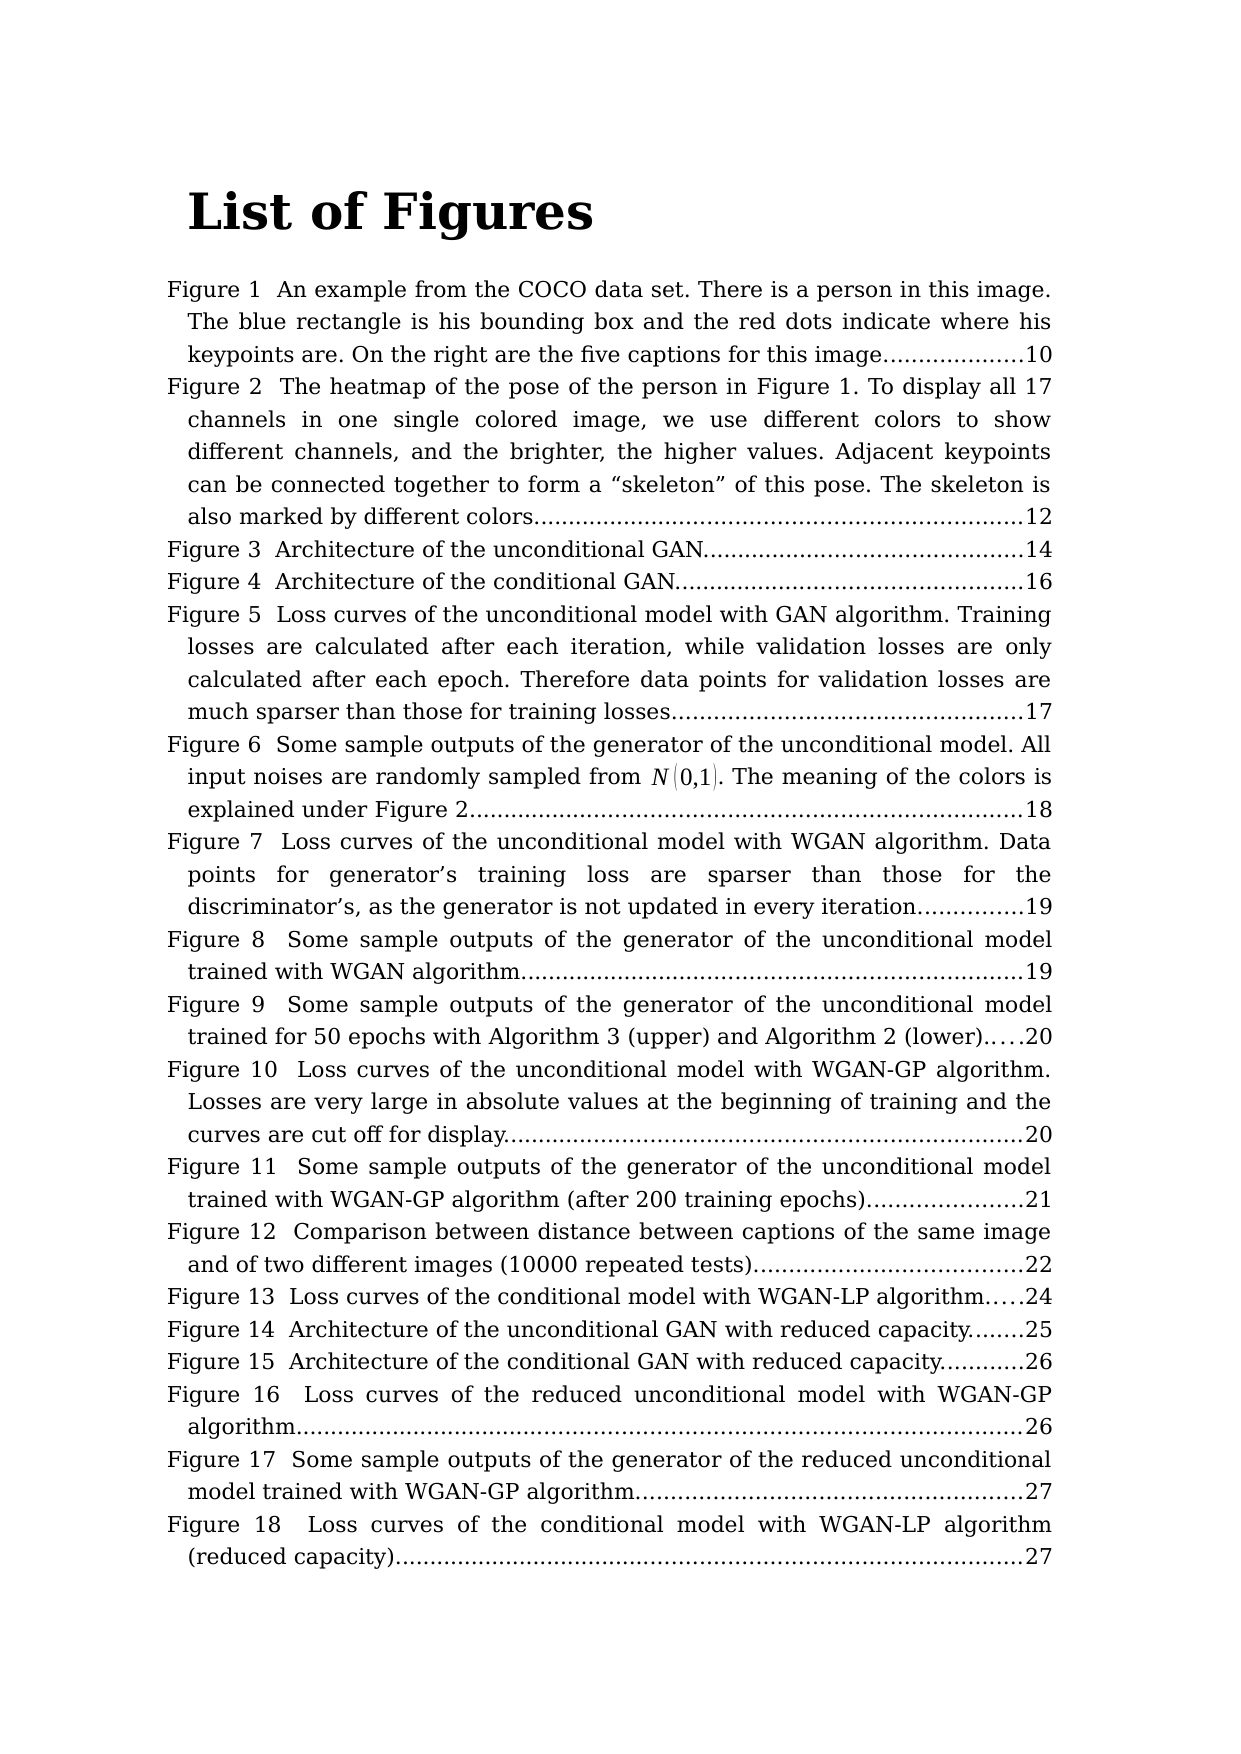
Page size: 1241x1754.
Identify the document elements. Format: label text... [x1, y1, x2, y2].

text Figure 17 Some sample outputs of the generator of the reduced unconditional model trained with WGAN-GP algorithm. 27 [167, 1443, 1053, 1508]
text Figure 3 Architecture of the unconditional GAN. 14 [167, 533, 1053, 566]
text Figure 2 The heatmap of the pose of the person in Figure 1. To display all 17 channels in one single colored image, we use different colors to show different channels, and the brighter, the higher values. Adjacent keypoints can be connected together to form a “skeleton” of this pose. The skeleton is also marked by different colors. 12 [167, 371, 1053, 533]
text Figure 5 Loss curves of the unconditional model with GAN algorithm. Training losses are calculated after each iteration, while validation losses are only calculated after each epoch. Therefore data points for validation losses are much sparser than those for training losses. 17 [167, 598, 1053, 728]
text Figure 7 Loss curves of the unconditional model with WGAN algorithm. Data points for generator’s training loss are sparser than those for the discriminator’s, as the generator is not updated in every iteration. 19 [167, 826, 1053, 923]
text Figure 16 Loss curves of the reduced unconditional model with WGAN-GP algorithm. 26 [167, 1378, 1053, 1443]
text Figure 14 Architecture of the unconditional GAN with reduced capacity. 25 [167, 1313, 1053, 1346]
text Figure 15 Architecture of the conditional GAN with reduced capacity. 26 [167, 1346, 1053, 1378]
text Figure 6 Some sample outputs of the generator of the unconditional model. All input noises are randomly sampled from . The meaning of the colors is explained under Figure 2. 18 [167, 728, 1053, 826]
text Figure 4 Architecture of the conditional GAN. 16 [167, 566, 1053, 598]
subtitle List of Figures [187, 179, 1053, 244]
text Figure 12 Comparison between distance between captions of the same image and of two different images (10000 repeated tests). 22 [167, 1216, 1053, 1281]
text Figure 1 An example from the COCO data set. There is a person in this image. The blue rectangle is his bounding box and the red dots indicate where his keypoints are. On the right are the five captions for this image. 10 [167, 273, 1053, 371]
text Figure 18 Loss curves of the conditional model with WGAN-LP algorithm (reduced capacity). 27 [167, 1508, 1053, 1573]
text Figure 10 Loss curves of the unconditional model with WGAN-GP algorithm. Losses are very large in absolute values at the beginning of training and the curves are cut off for display. 20 [167, 1053, 1053, 1151]
text Figure 8 Some sample outputs of the generator of the unconditional model trained with WGAN algorithm. 19 [167, 923, 1053, 988]
text Figure 11 Some sample outputs of the generator of the unconditional model trained with WGAN-GP algorithm (after 200 training epochs). 21 [167, 1151, 1053, 1216]
text Figure 9 Some sample outputs of the generator of the unconditional model trained for 50 epochs with Algorithm 3 (upper) and Algorithm 2 (lower). 20 [167, 988, 1053, 1053]
text Figure 13 Loss curves of the conditional model with WGAN-LP algorithm. 24 [167, 1281, 1053, 1313]
